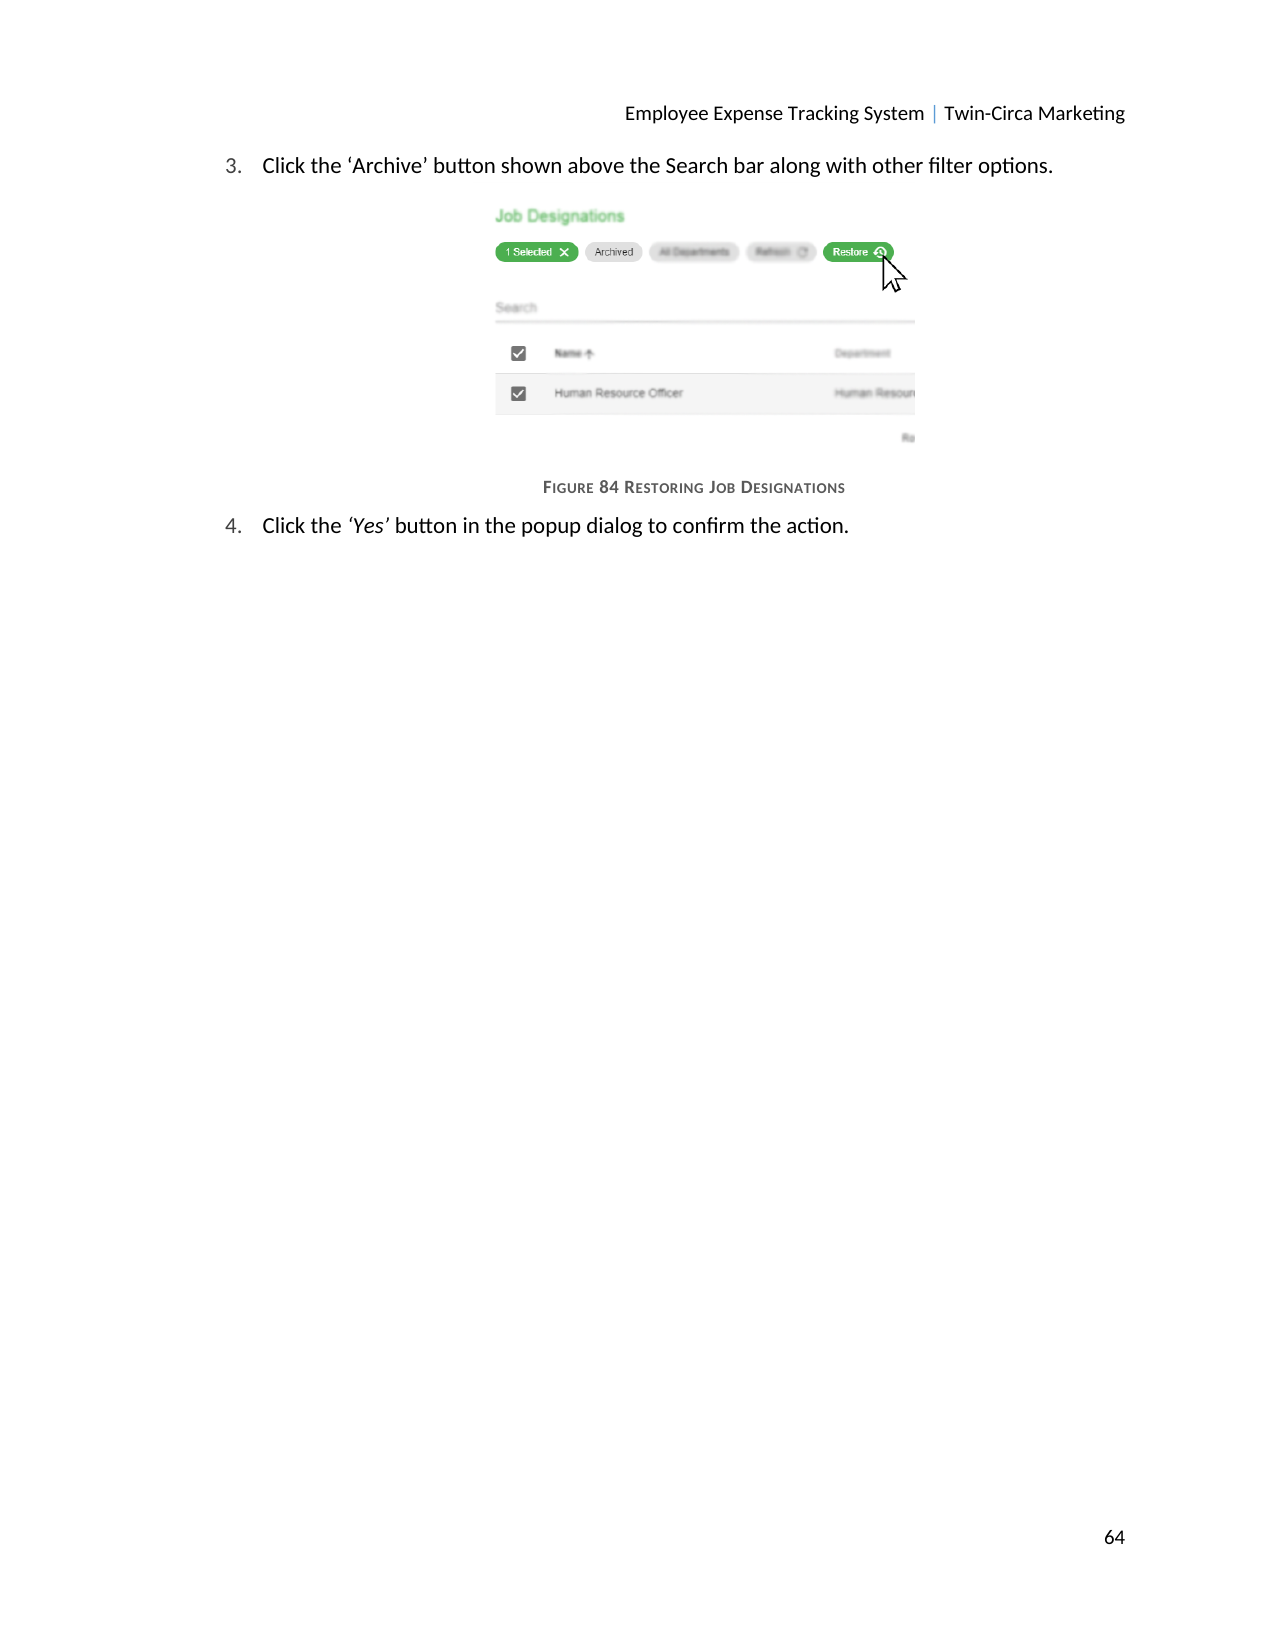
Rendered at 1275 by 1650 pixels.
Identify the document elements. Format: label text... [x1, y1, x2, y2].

list Click the ‘Archive’ button shown above the Search bar along with other filter options. [225, 151, 1125, 179]
text Figure 84 Restoring Job Designations [187, 476, 1125, 499]
picture [472, 182, 915, 461]
list Click the ‘Yes’ button in the popup dialog to confirm the action. [225, 511, 1125, 539]
